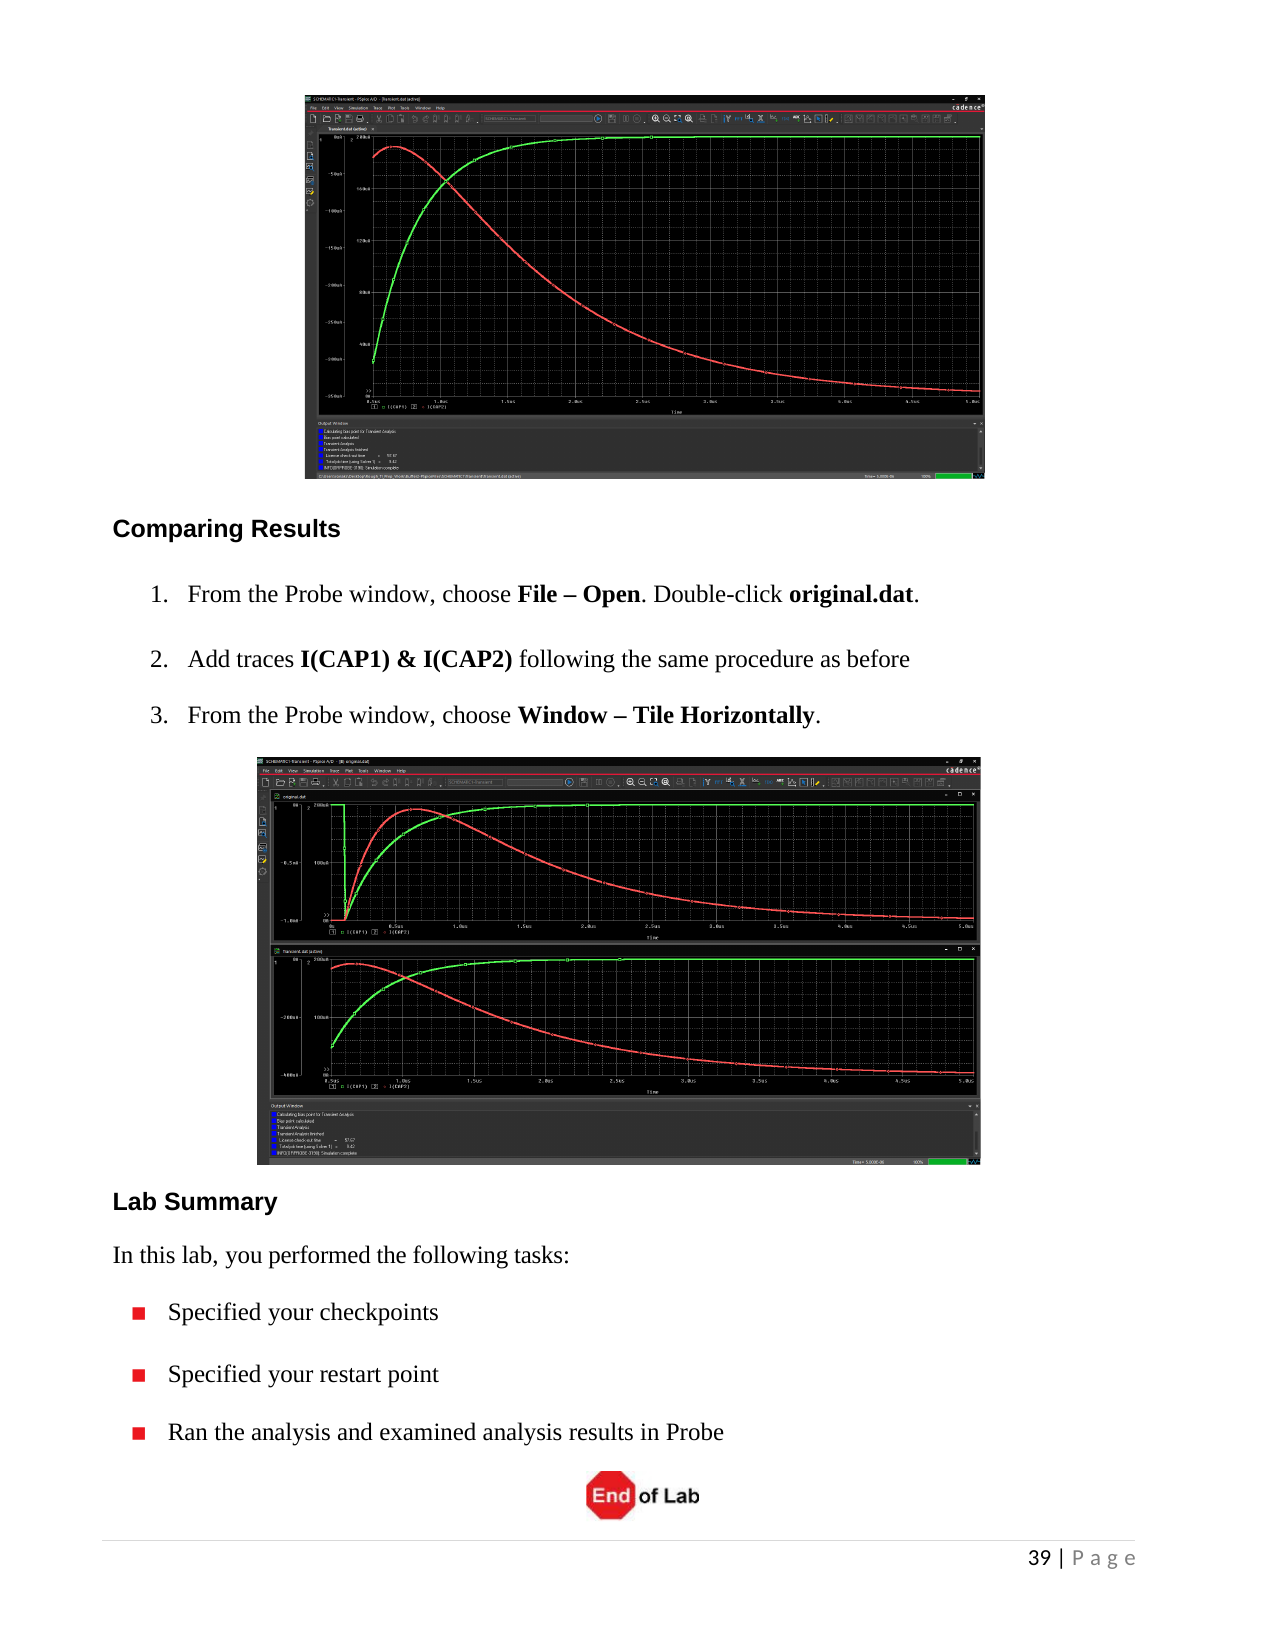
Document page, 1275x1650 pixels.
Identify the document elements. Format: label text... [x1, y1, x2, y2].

list From the Probe window, choose Window – Tile Horizontally. [150, 700, 1135, 729]
list Add traces I(CAP1) & I(CAP2) following the same procedure as before [150, 644, 1135, 672]
text Lab Summary [112, 1187, 1135, 1215]
list Ran the analysis and examined analysis results in Probe [130, 1414, 1135, 1448]
list From the Probe window, choose File – Open. Double-click original.dat. [150, 579, 1135, 608]
picture [304, 95, 985, 479]
list Specified your checkpoints [130, 1293, 1135, 1327]
picture [257, 757, 981, 1165]
text In this lab, you performed the following tasks: [112, 1240, 1135, 1269]
list Specified your restart point [130, 1356, 1135, 1390]
picture [586, 1471, 699, 1522]
text Comparing Results [112, 514, 1135, 543]
